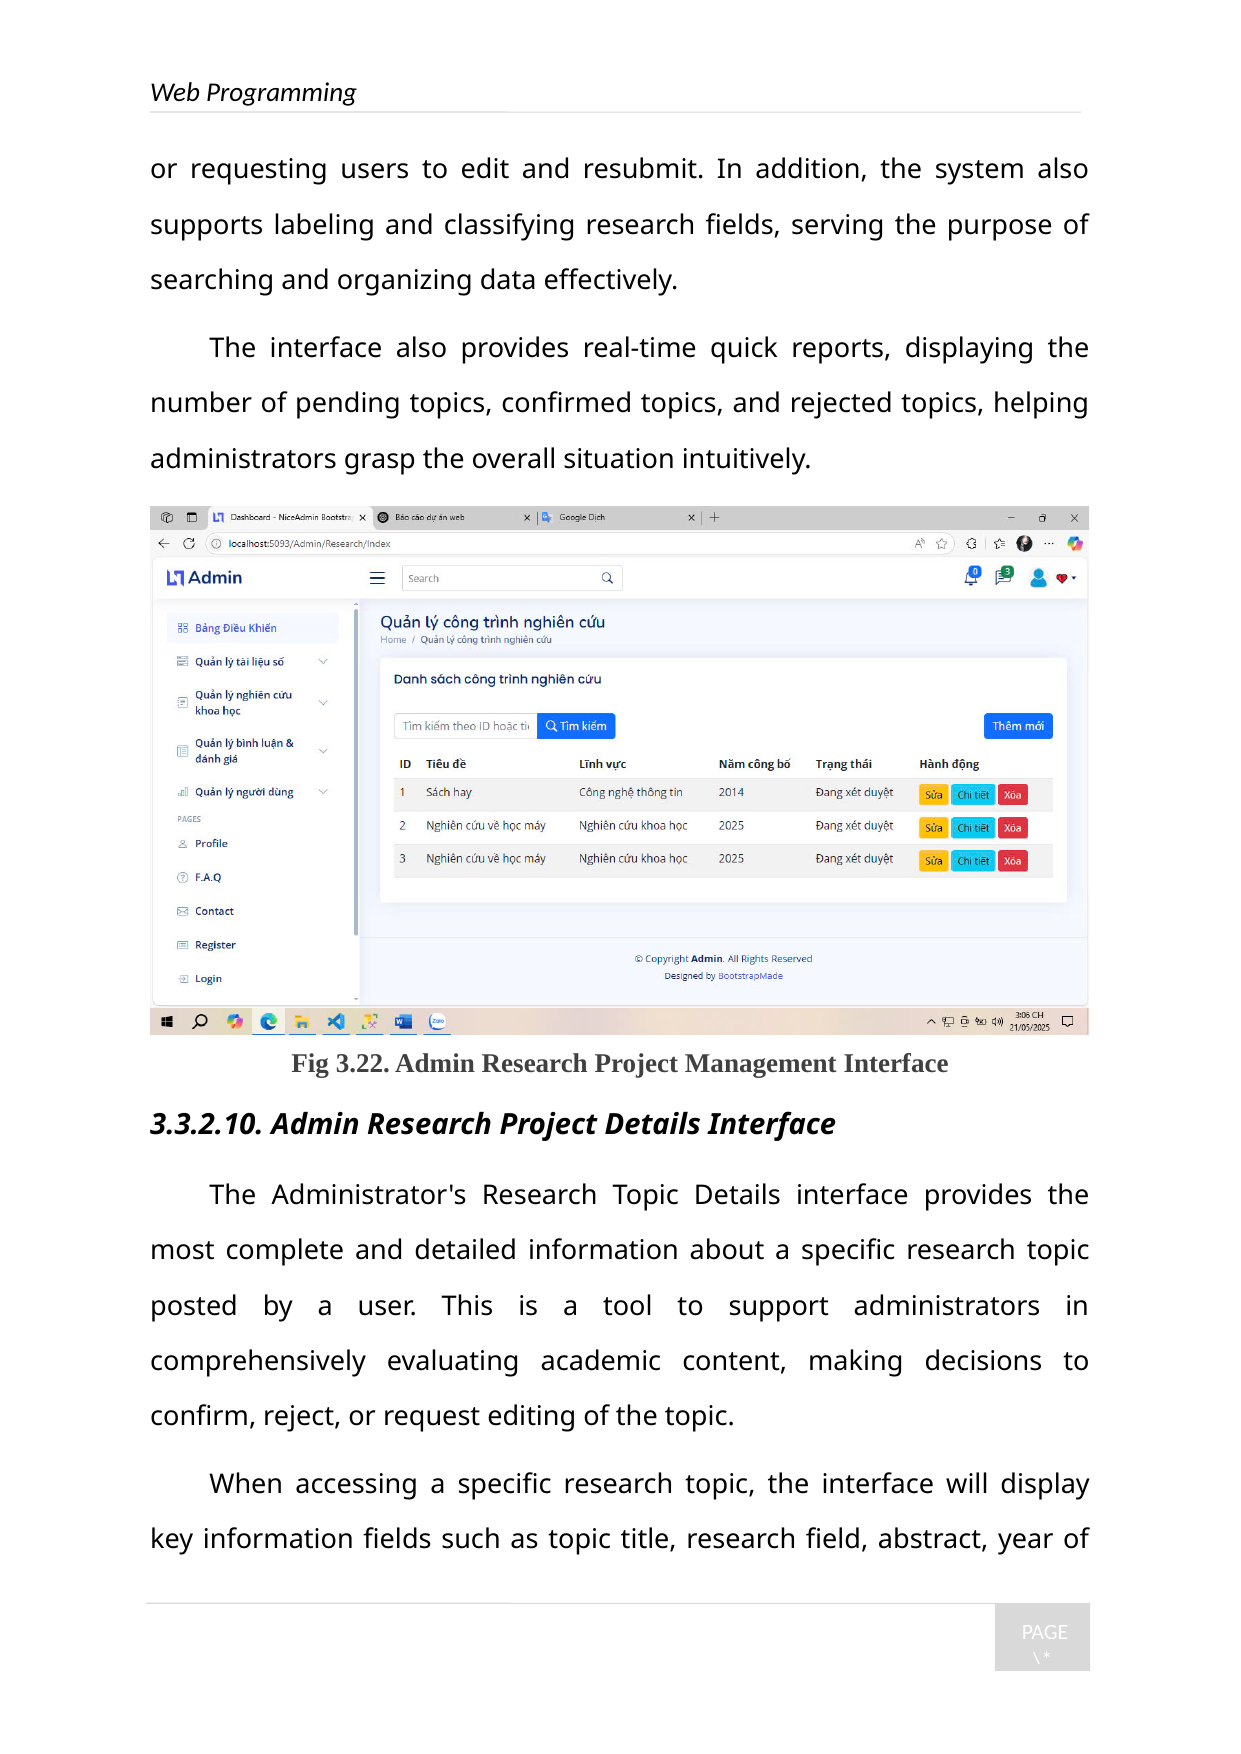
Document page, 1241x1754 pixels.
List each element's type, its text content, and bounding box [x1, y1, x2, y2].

text Fig 3.22. Admin Research Project Management Interface [150, 1047, 1090, 1078]
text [150, 1464, 1090, 1557]
text The interface also provides real-time quick reports, displaying the number of pending topics, confirmed topics, and rejected topics, helping administrators grasp the overall situation intuitively. [150, 328, 1090, 476]
picture [150, 506, 1090, 1035]
subtitle 3.3.2.10. Admin Research Project Details Interface [150, 1103, 1090, 1143]
text The Administrator's Research Topic Details interface provides the most complete and detailed information about a specific research topic posted by a user. This is a tool to support administrators in comprehensively evaluating academic content, making decisions to confirm, reject, or request editing of the topic. [150, 1176, 1090, 1434]
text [150, 150, 1090, 297]
